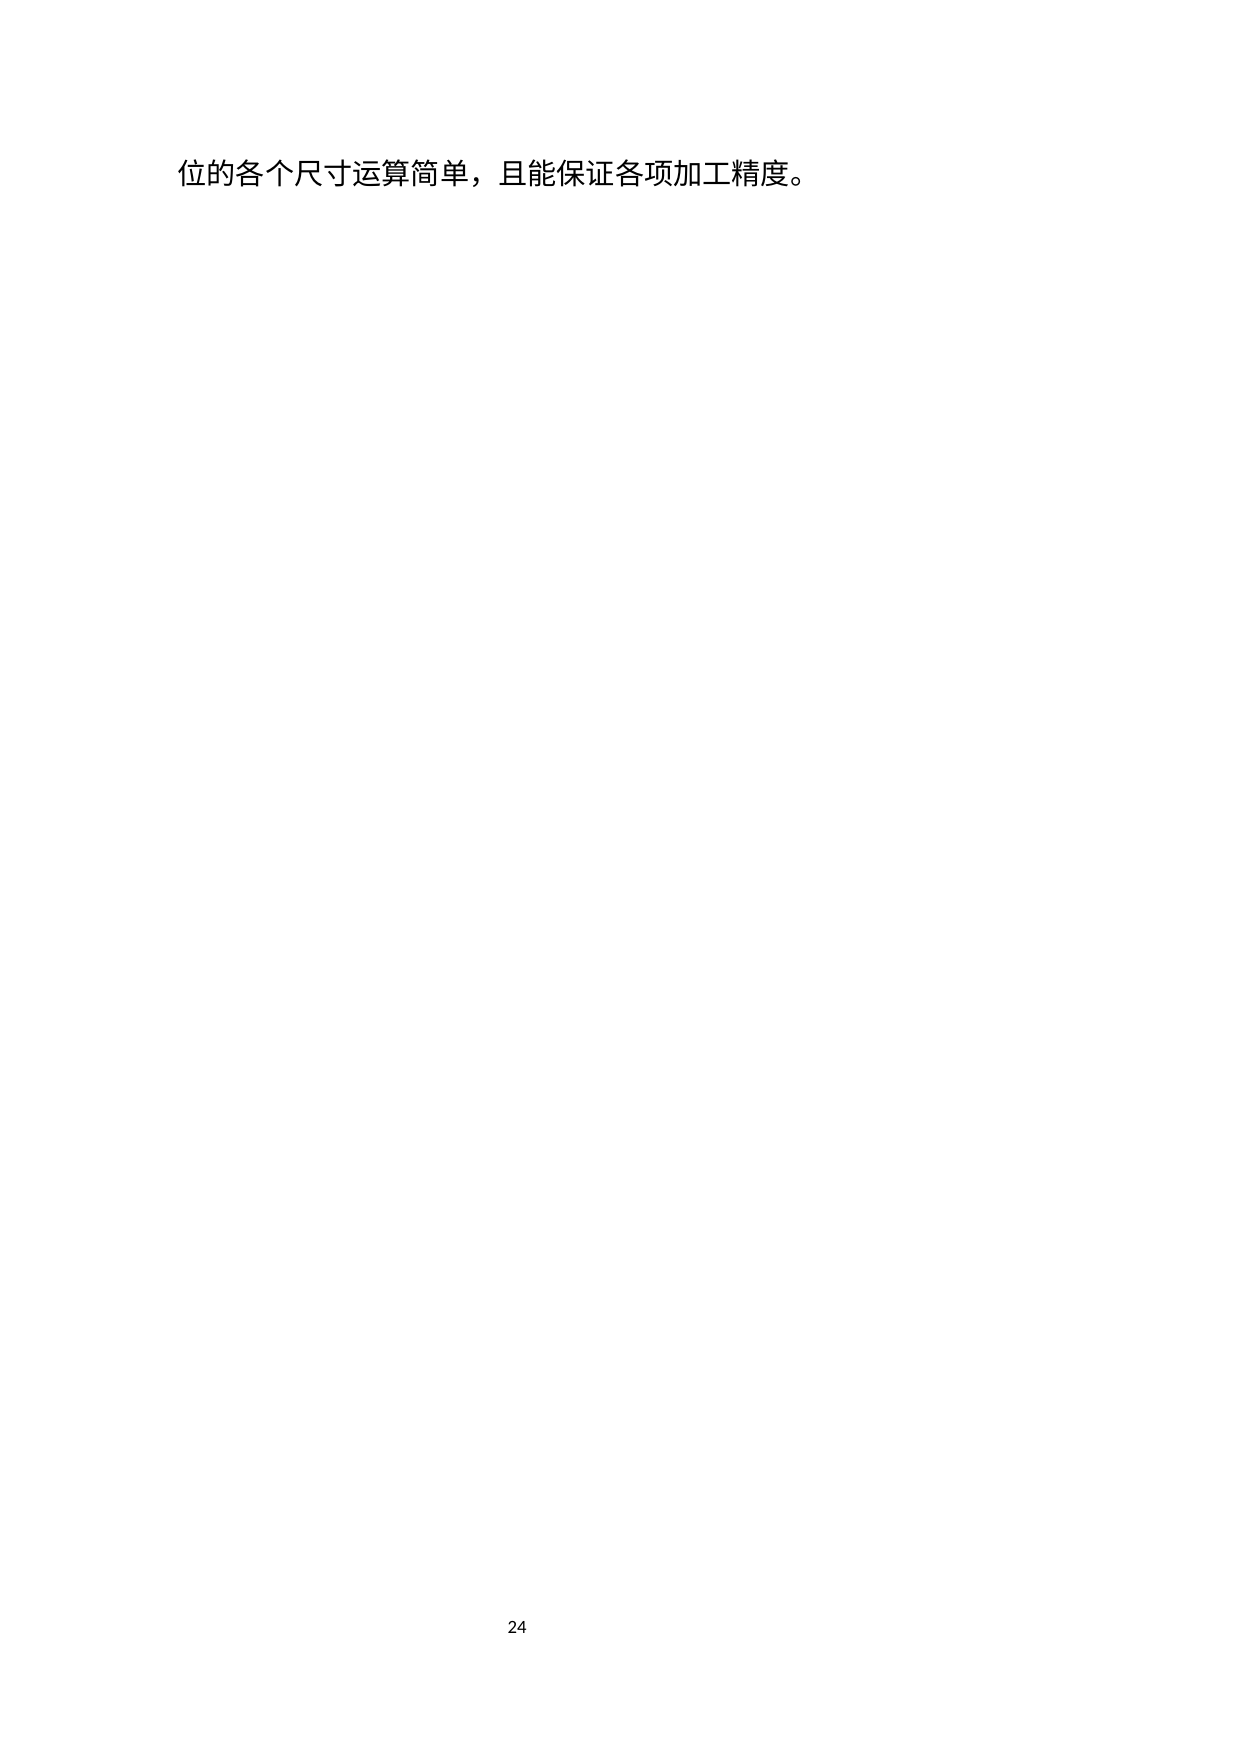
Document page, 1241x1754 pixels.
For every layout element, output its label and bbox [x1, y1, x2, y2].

text [177, 139, 1063, 204]
